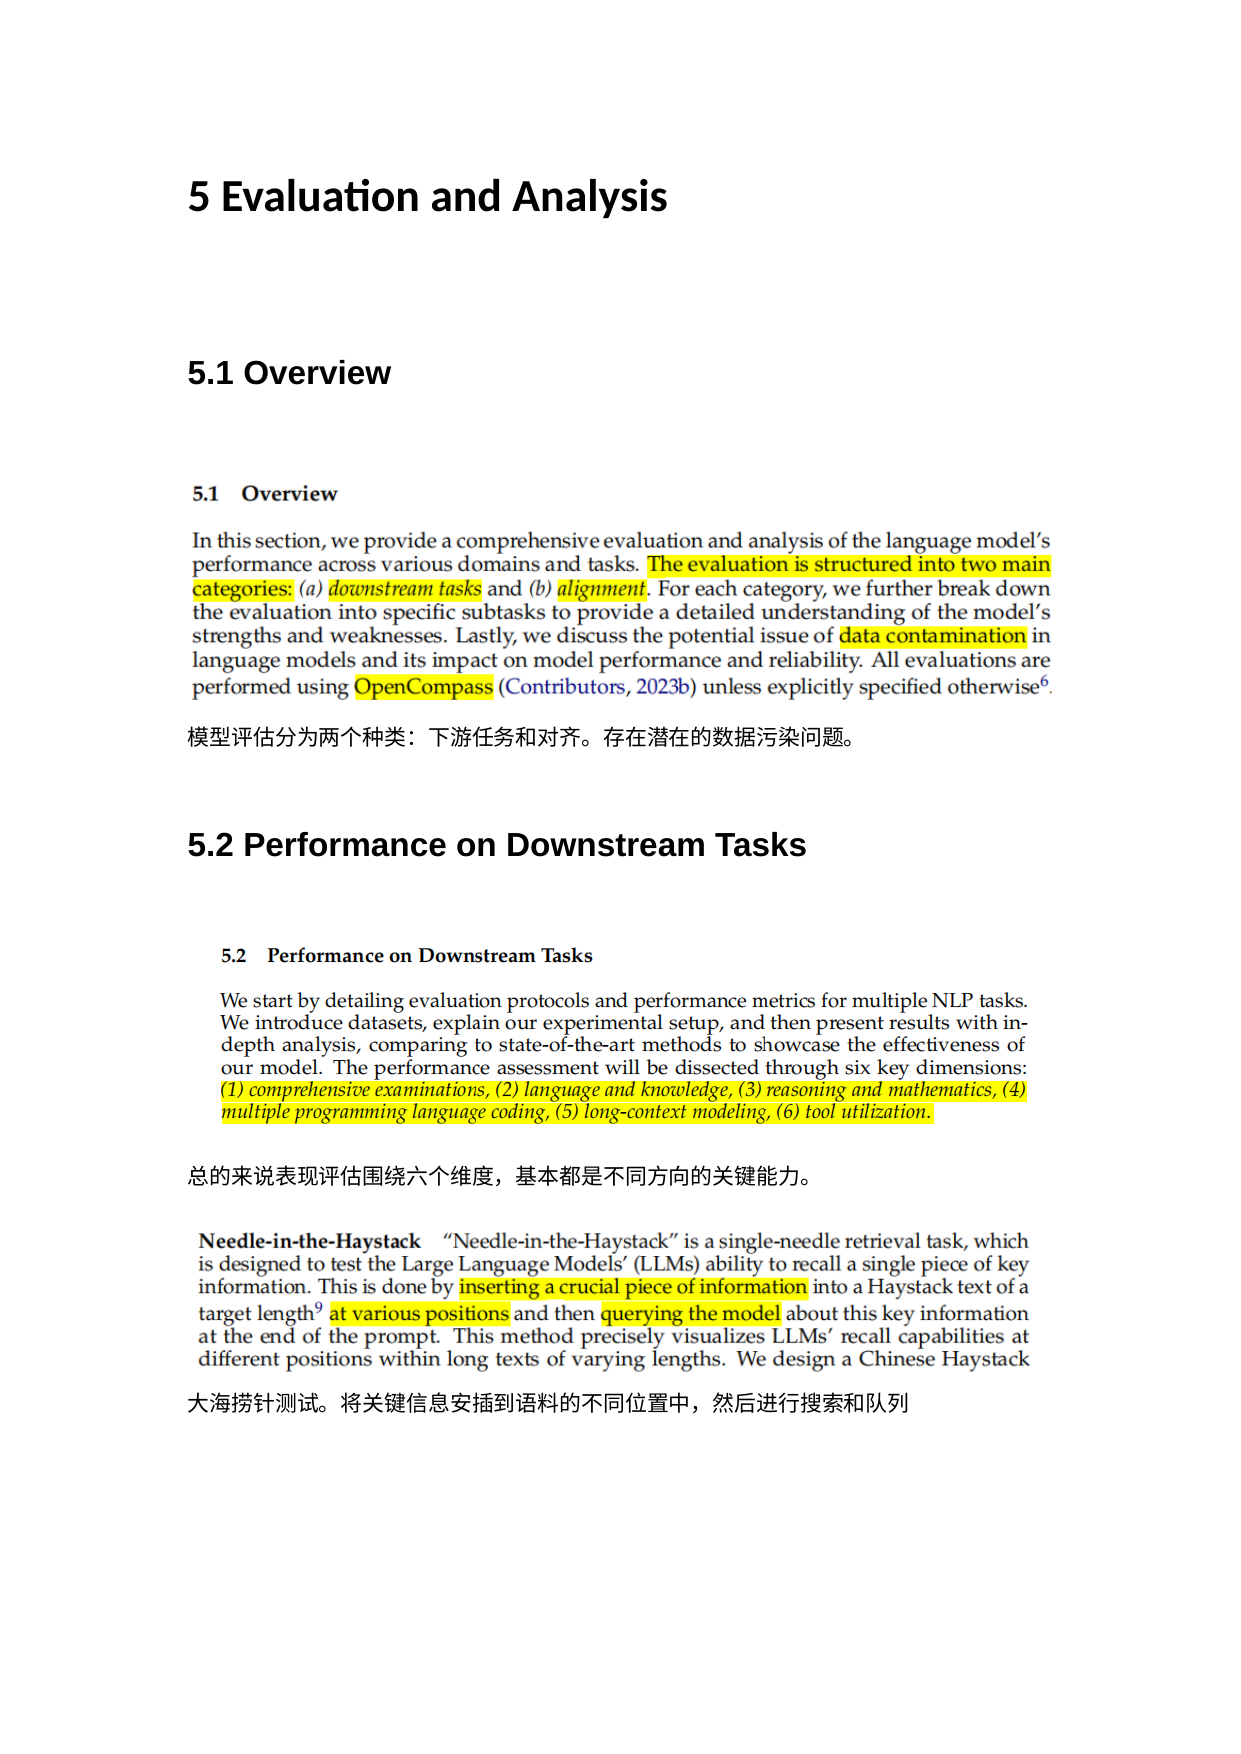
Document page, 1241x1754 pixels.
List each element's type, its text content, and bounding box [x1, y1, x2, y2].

subtitle 5.2 Performance on Downstream Tasks [187, 811, 1053, 876]
text 总的来说表现评估围绕六个维度，基本都是不同方向的关键能力。 [187, 1158, 1053, 1191]
picture [187, 459, 1052, 718]
picture [187, 1223, 1053, 1382]
subtitle 5.1 Overview [187, 339, 1053, 404]
text 模型评估分为两个种类：下游任务和对齐。存在潜在的数据污染问题。 [187, 719, 1053, 752]
picture [187, 931, 1053, 1139]
text 大海捞针测试。将关键信息安插到语料的不同位置中，然后进行搜索和队列 [187, 1386, 1053, 1418]
subtitle 5 Evaluation and Analysis [187, 162, 1053, 227]
